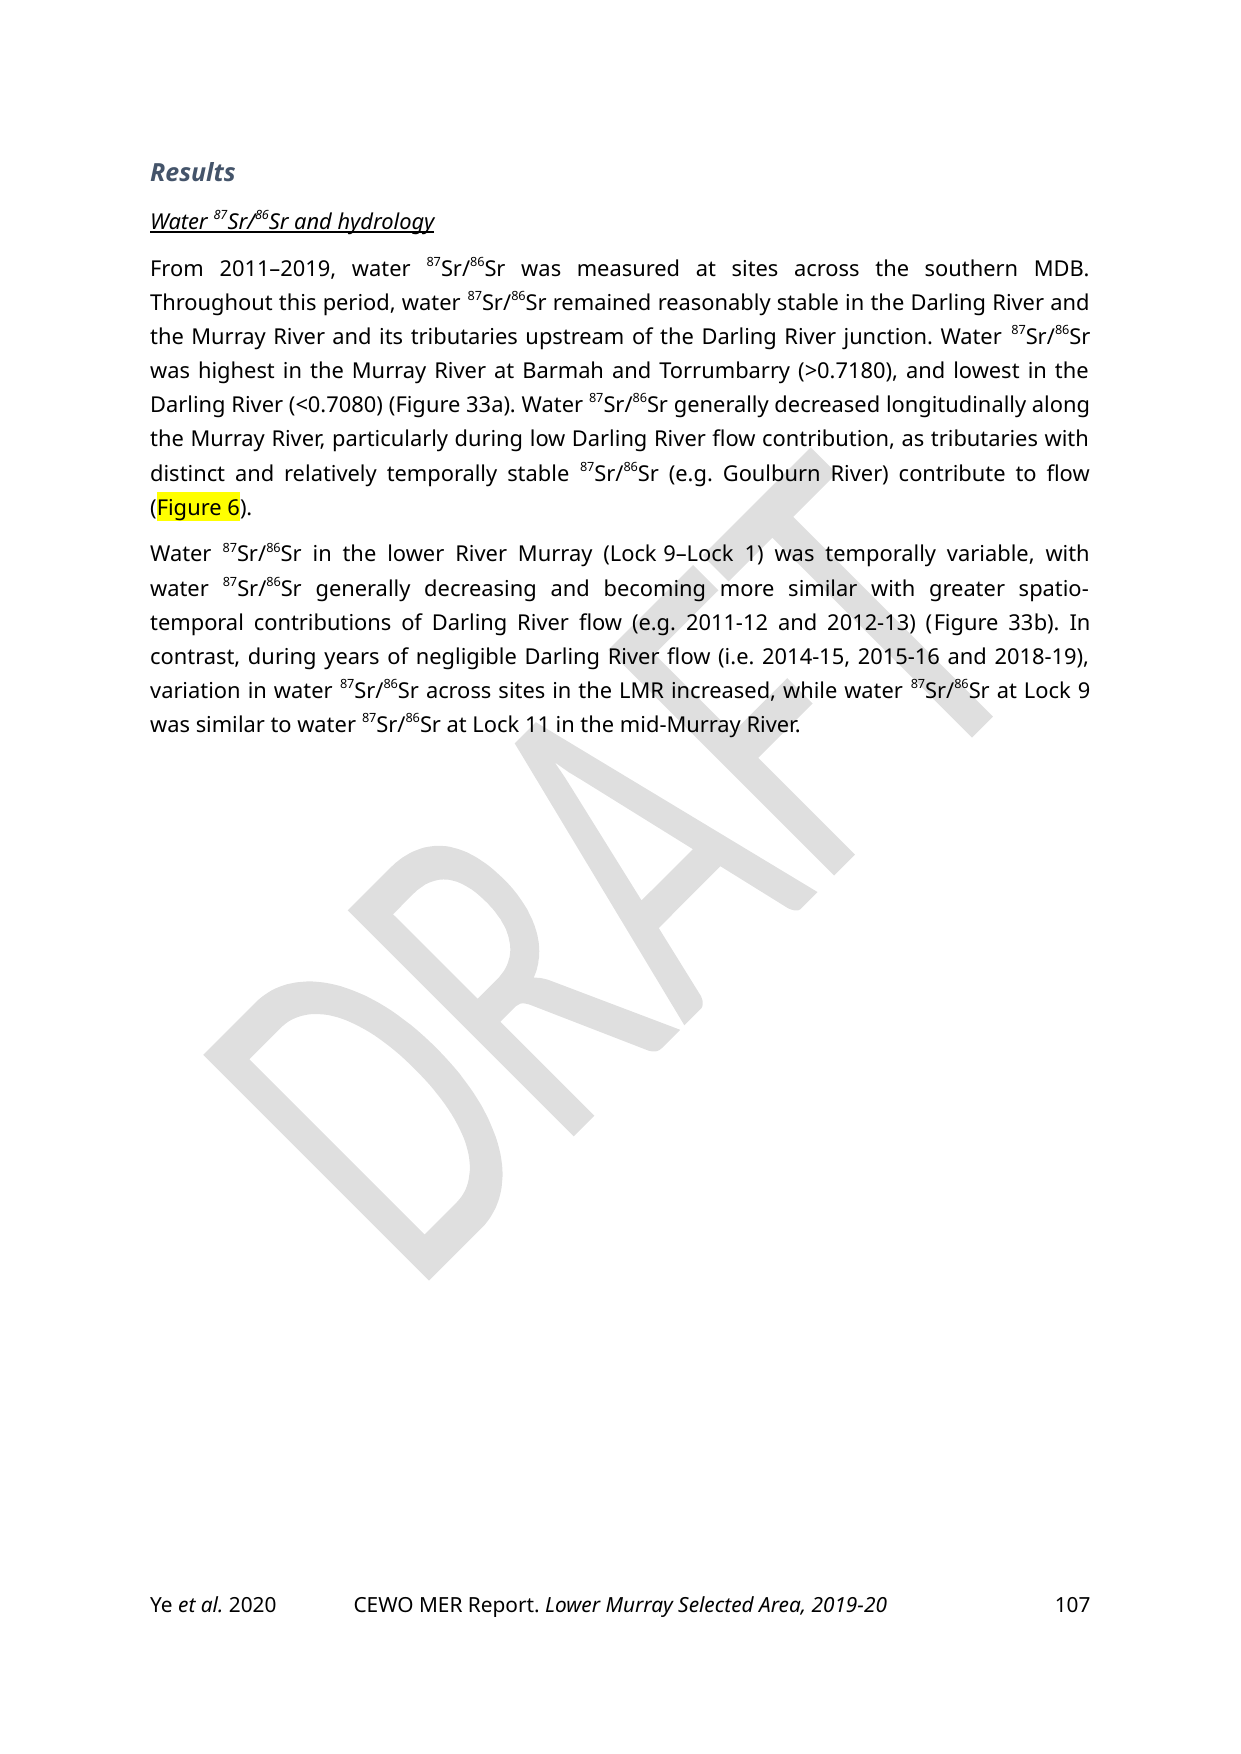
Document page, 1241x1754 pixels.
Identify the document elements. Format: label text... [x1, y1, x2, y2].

text From 2011–2019, water 87Sr/86Sr was measured at sites across the southern MDB. Throughout this period, water 87Sr/86Sr remained reasonably stable in the Darling River and the Murray River and its tributaries upstream of the Darling River junction. Water 87Sr/86Sr was highest in the Murray River at Barmah and Torrumbarry (>0.7180), and lowest in the Darling River (<0.7080) (Figure 32a). Water 87Sr/86Sr generally decreased longitudinally along the Murray River, particularly during low Darling River flow contribution, as tributaries with distinct and relatively temporally stable 87Sr/86Sr (e.g. Goulburn River) contribute to flow (Figure 6). [150, 252, 1090, 521]
text Water 87Sr/86Sr in the lower River Murray (Lock 9–Lock 1) was temporally variable, with water 87Sr/86Sr generally decreasing and becoming more similar with greater spatio-temporal contributions of Darling River flow (e.g. 2011-12 and 2012-13) (Figure 32b). In contrast, during years of negligible Darling River flow (i.e. 2014-15, 2015-16 and 2018-19), variation in water 87Sr/86Sr across sites in the LMR increased, while water 87Sr/86Sr at Lock 9 was similar to water 87Sr/86Sr at Lock 11 in the mid-Murray River. [150, 538, 1090, 739]
text Water 87Sr/86Sr and hydrology [150, 206, 1090, 236]
subtitle Results [150, 154, 1090, 188]
